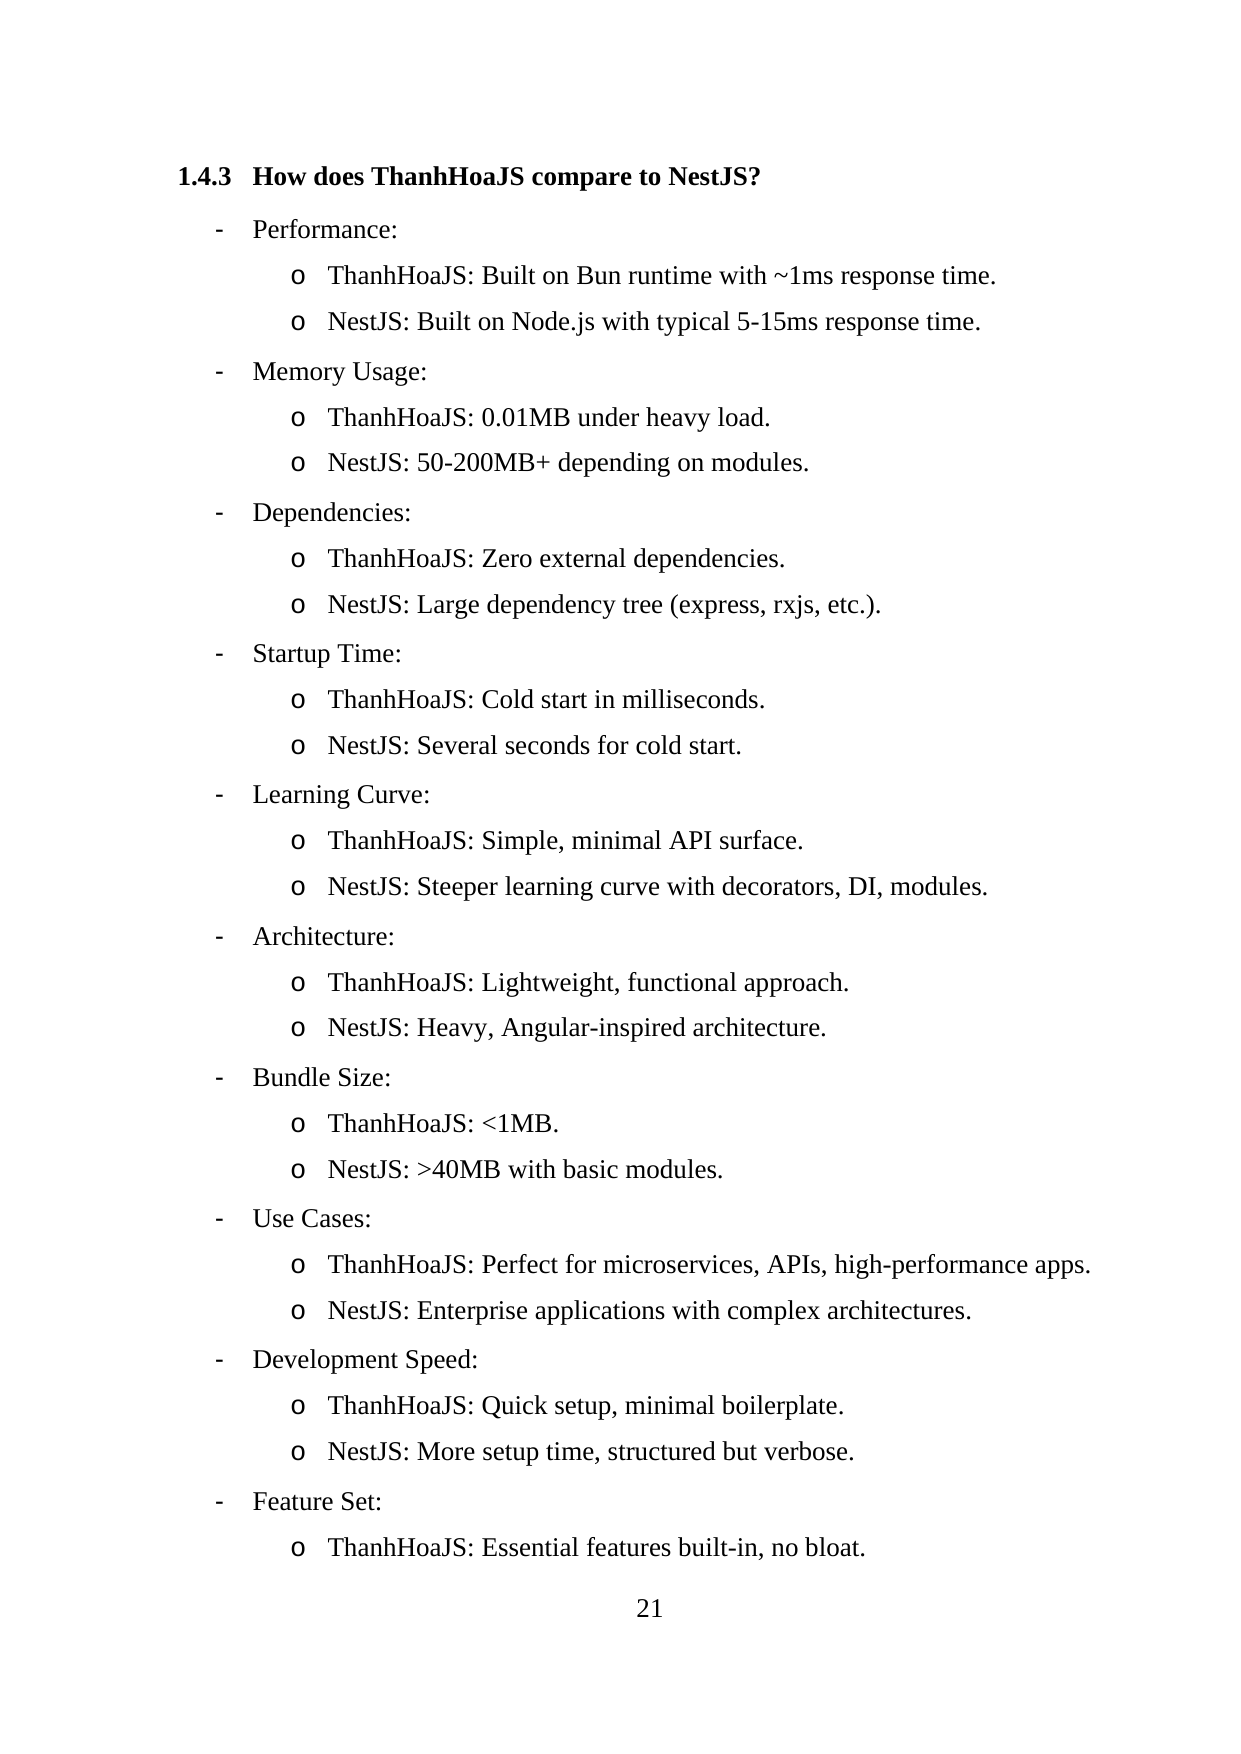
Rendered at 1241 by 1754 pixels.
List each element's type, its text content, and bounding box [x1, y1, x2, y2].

list NestJS: Enterprise applications with complex architectures. [290, 1294, 1122, 1327]
list ThanhHoaJS: Built on Bun runtime with ~1ms response time. [290, 259, 1122, 293]
list Development Speed: [215, 1340, 1122, 1377]
list Bundle Size: [215, 1057, 1122, 1094]
list Use Cases: [215, 1199, 1122, 1236]
list Learning Curve: [215, 775, 1122, 812]
list NestJS: >40MB with basic modules. [290, 1153, 1122, 1186]
list ThanhHoaJS: Perfect for microservices, APIs, high-performance apps. [290, 1248, 1122, 1282]
list ThanhHoaJS: Lightweight, functional approach. [290, 966, 1122, 999]
list NestJS: Large dependency tree (express, rxjs, etc.). [290, 588, 1122, 621]
list NestJS: Several seconds for cold start. [290, 729, 1122, 762]
list Feature Set: [215, 1481, 1122, 1518]
list ThanhHoaJS: Essential features built-in, no bloat. [290, 1531, 1122, 1564]
list NestJS: Steeper learning curve with decorators, DI, modules. [290, 870, 1122, 904]
list Dependencies: [215, 492, 1122, 529]
list Startup Time: [215, 634, 1122, 671]
list Architecture: [215, 916, 1122, 953]
list ThanhHoaJS: Quick setup, minimal boilerplate. [290, 1389, 1122, 1423]
list NestJS: Built on Node.js with typical 5-15ms response time. [290, 305, 1122, 339]
list NestJS: 50-200MB+ depending on modules. [290, 447, 1122, 480]
list Memory Usage: [215, 351, 1122, 388]
subtitle How does ThanhHoaJS compare to NestJS? [177, 160, 1122, 191]
list NestJS: Heavy, Angular-inspired architecture. [290, 1012, 1122, 1045]
list Performance: [215, 210, 1122, 247]
list NestJS: More setup time, structured but verbose. [290, 1435, 1122, 1469]
list ThanhHoaJS: 0.01MB under heavy load. [290, 401, 1122, 434]
list ThanhHoaJS: Simple, minimal API surface. [290, 824, 1122, 858]
list ThanhHoaJS: Zero external dependencies. [290, 542, 1122, 575]
list ThanhHoaJS: <1MB. [290, 1107, 1122, 1140]
list ThanhHoaJS: Cold start in milliseconds. [290, 683, 1122, 717]
